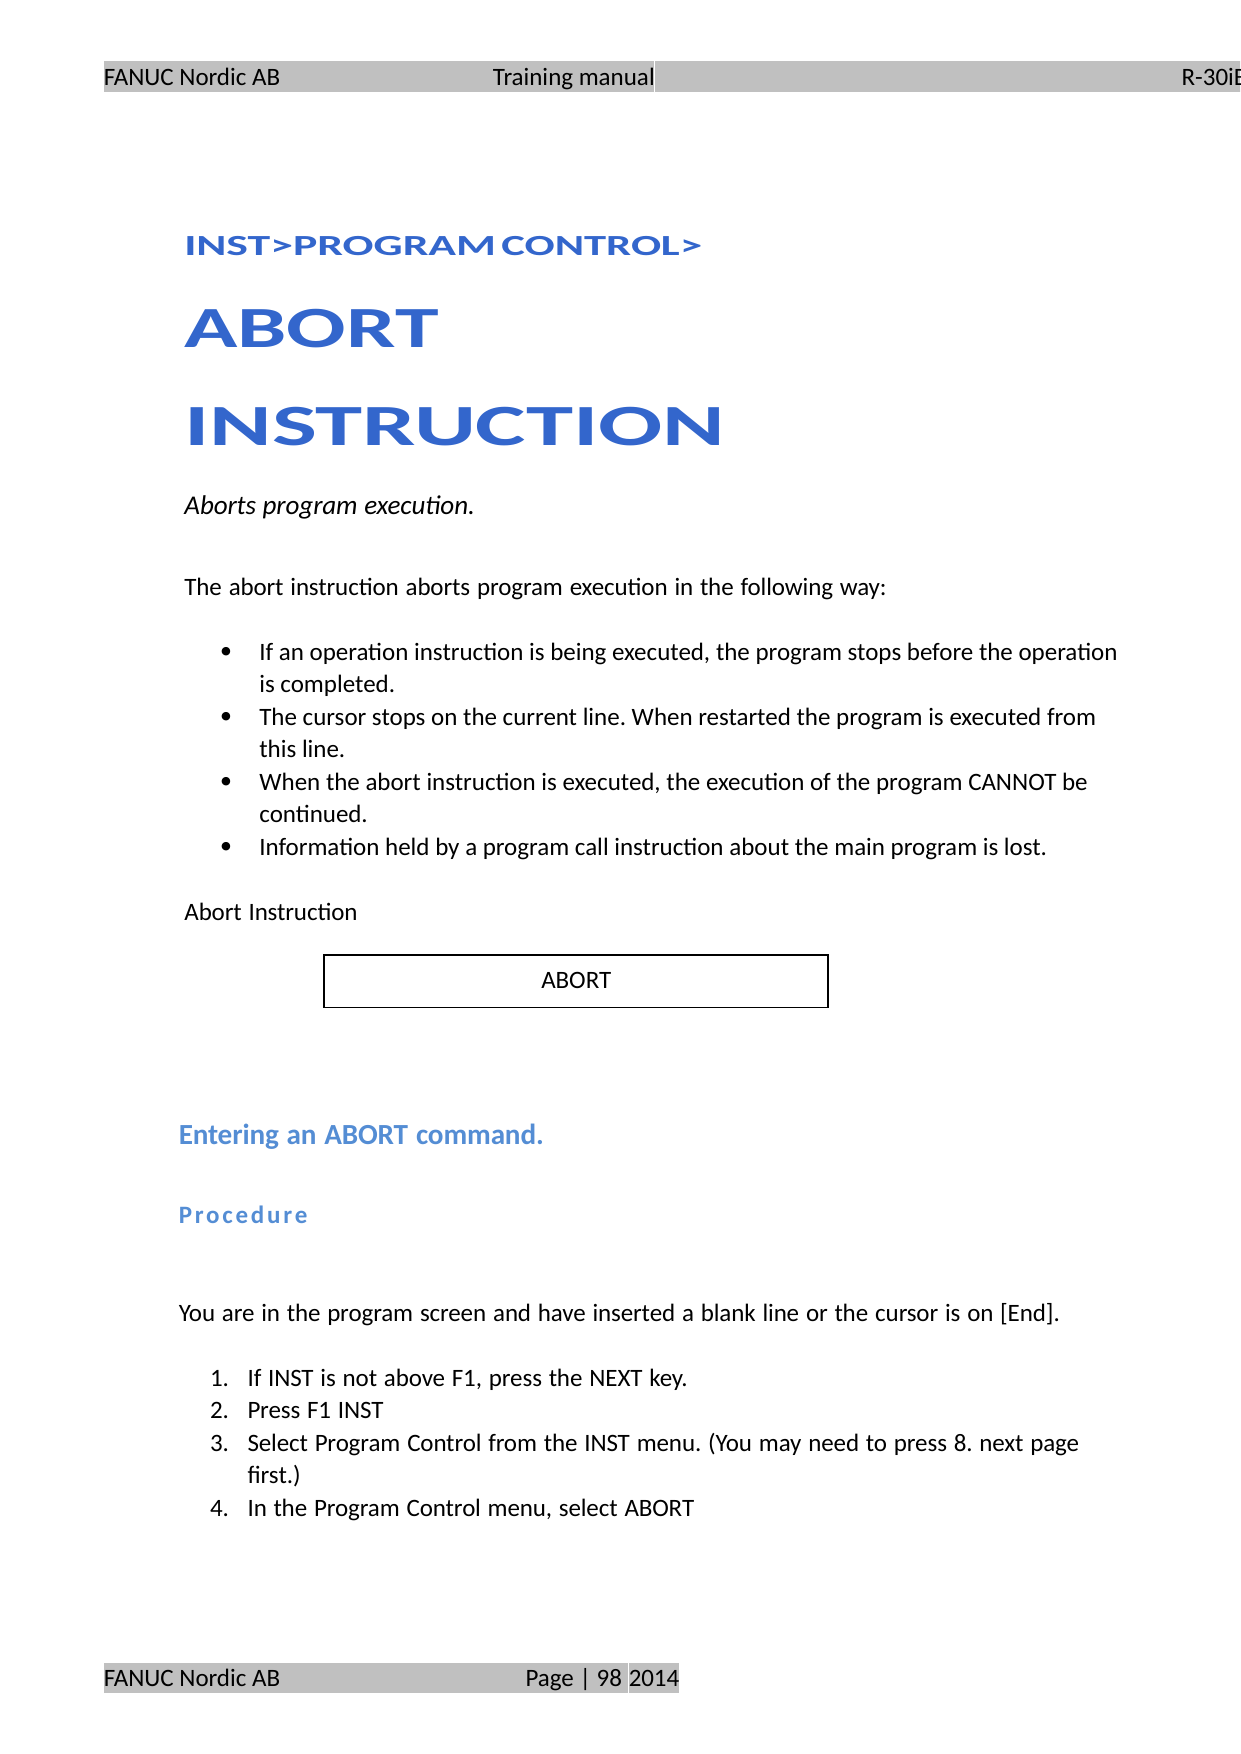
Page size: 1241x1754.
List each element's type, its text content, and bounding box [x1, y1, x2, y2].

text Entering an ABORT command. [178, 1101, 1138, 1166]
list Select Program Control from the INST menu. (You may need to press 8. next page first.) [210, 1426, 1138, 1491]
list If an operation instruction is being executed, the program stops before the operation is completed. [222, 635, 1138, 700]
text ABORT [184, 278, 1138, 375]
text Procedure [178, 1198, 1138, 1231]
list If INST is not above F1, press the NEXT key. [210, 1361, 1138, 1393]
text You are in the program screen and have inserted a blank line or the cursor is on [End]. [178, 1296, 1138, 1328]
text INST>PROGRAM CONTROL> [184, 213, 1138, 278]
list When the abort instruction is executed, the execution of the program CANNOT be continued. [222, 765, 1138, 830]
text Abort Instruction [184, 895, 1138, 928]
text INSTRUCTION [184, 375, 1138, 473]
list The cursor stops on the current line. When restarted the program is executed from this line. [222, 700, 1138, 765]
text The abort instruction aborts program execution in the following way: [184, 570, 1138, 603]
list Information held by a program call instruction about the main program is lost. [222, 830, 1138, 863]
list In the Program Control menu, select ABORT [210, 1491, 1138, 1523]
text Aborts program execution. [184, 473, 1138, 538]
list Press F1 INST [210, 1393, 1138, 1426]
